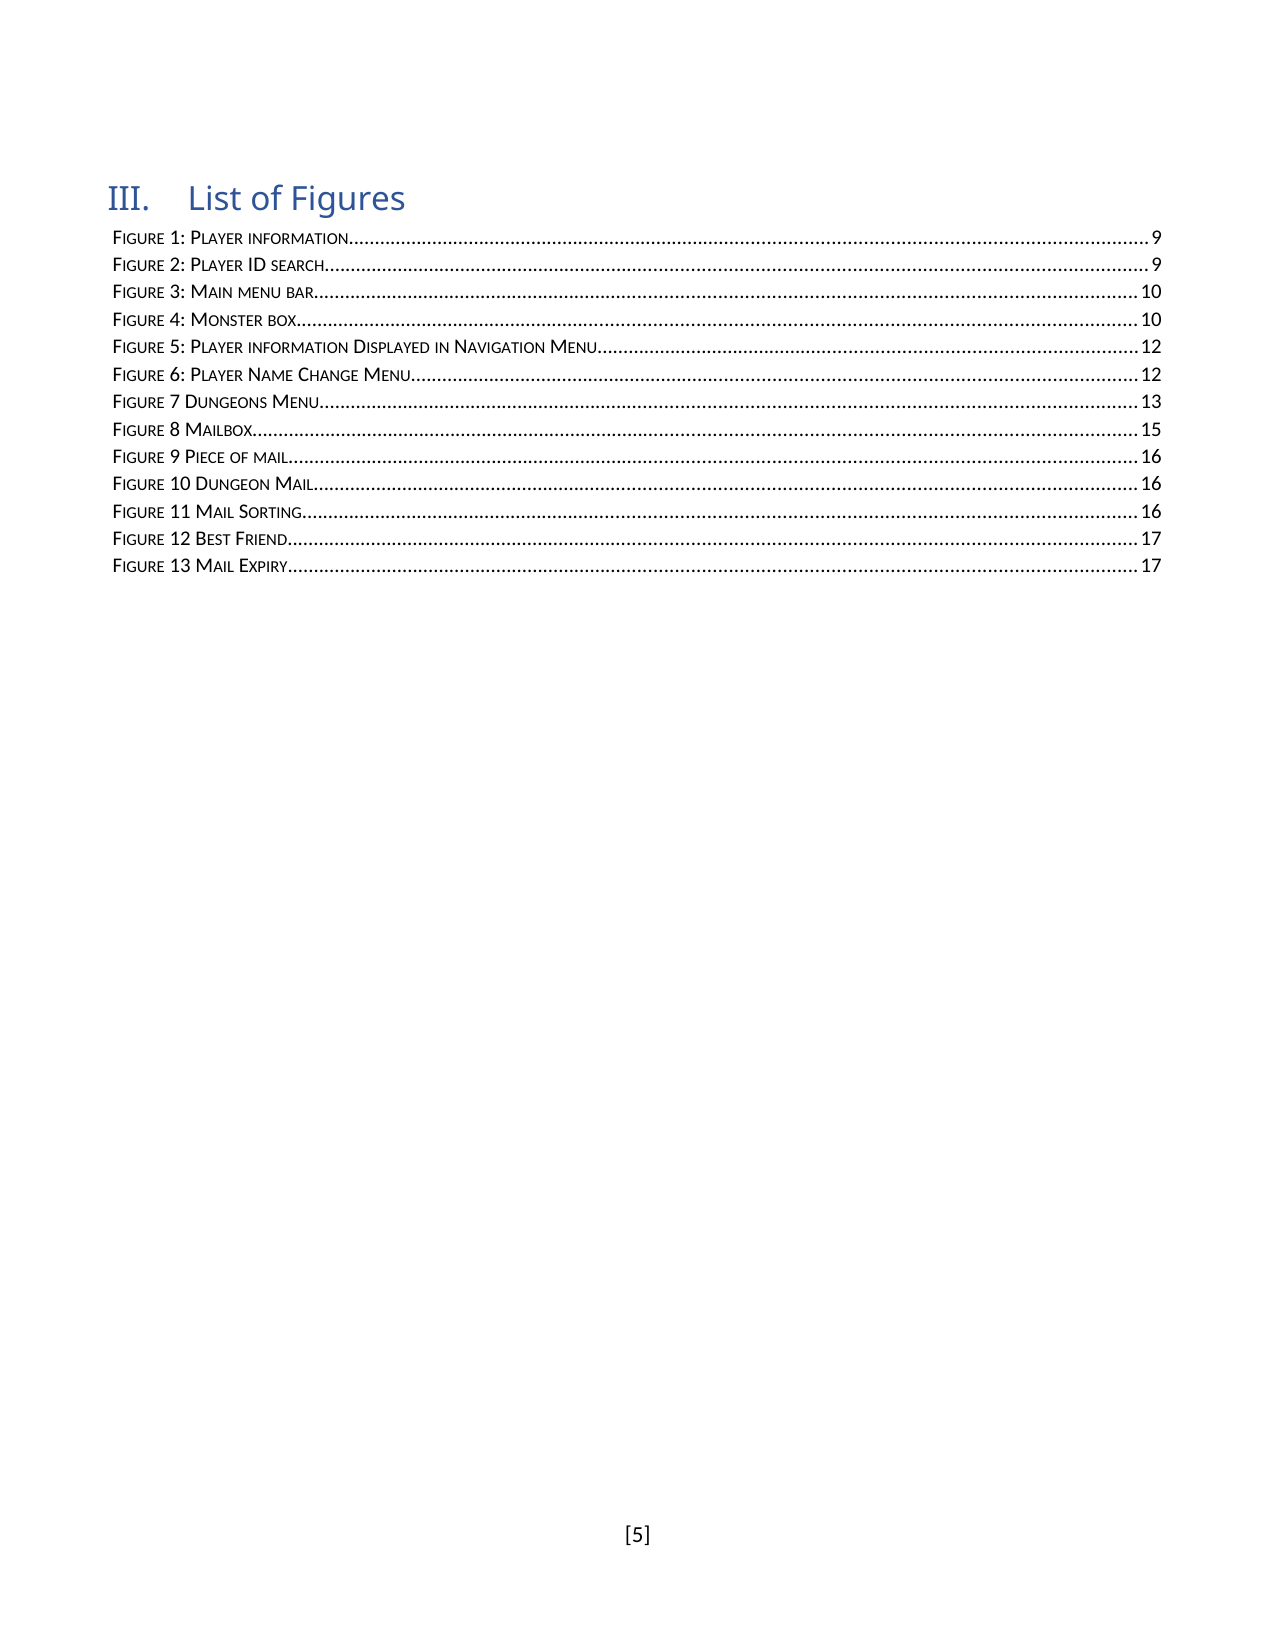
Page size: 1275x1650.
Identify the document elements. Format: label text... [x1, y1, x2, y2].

text Figure 6: Player Name Change Menu 12 [112, 361, 1162, 386]
text Figure 11 Mail Sorting 16 [112, 498, 1162, 523]
text Figure 13 Mail Expiry 17 [112, 553, 1162, 578]
text Figure 3: Main menu bar 10 [112, 279, 1162, 304]
text Figure 5: Player information Displayed in Navigation Menu 12 [112, 333, 1162, 359]
text Figure 2: Player ID search 9 [112, 251, 1162, 277]
text Figure 7 Dungeons Menu 13 [112, 388, 1162, 414]
text Figure 12 Best Friend 17 [112, 525, 1162, 551]
text Figure 8 Mailbox 15 [112, 416, 1162, 441]
text Figure 1: Player information 9 [112, 224, 1162, 249]
text Figure 9 Piece of mail 16 [112, 443, 1162, 468]
text Figure 10 Dungeon Mail 16 [112, 471, 1162, 496]
text List of Figures [150, 175, 1162, 220]
text Figure 4: Monster box 10 [112, 306, 1162, 332]
